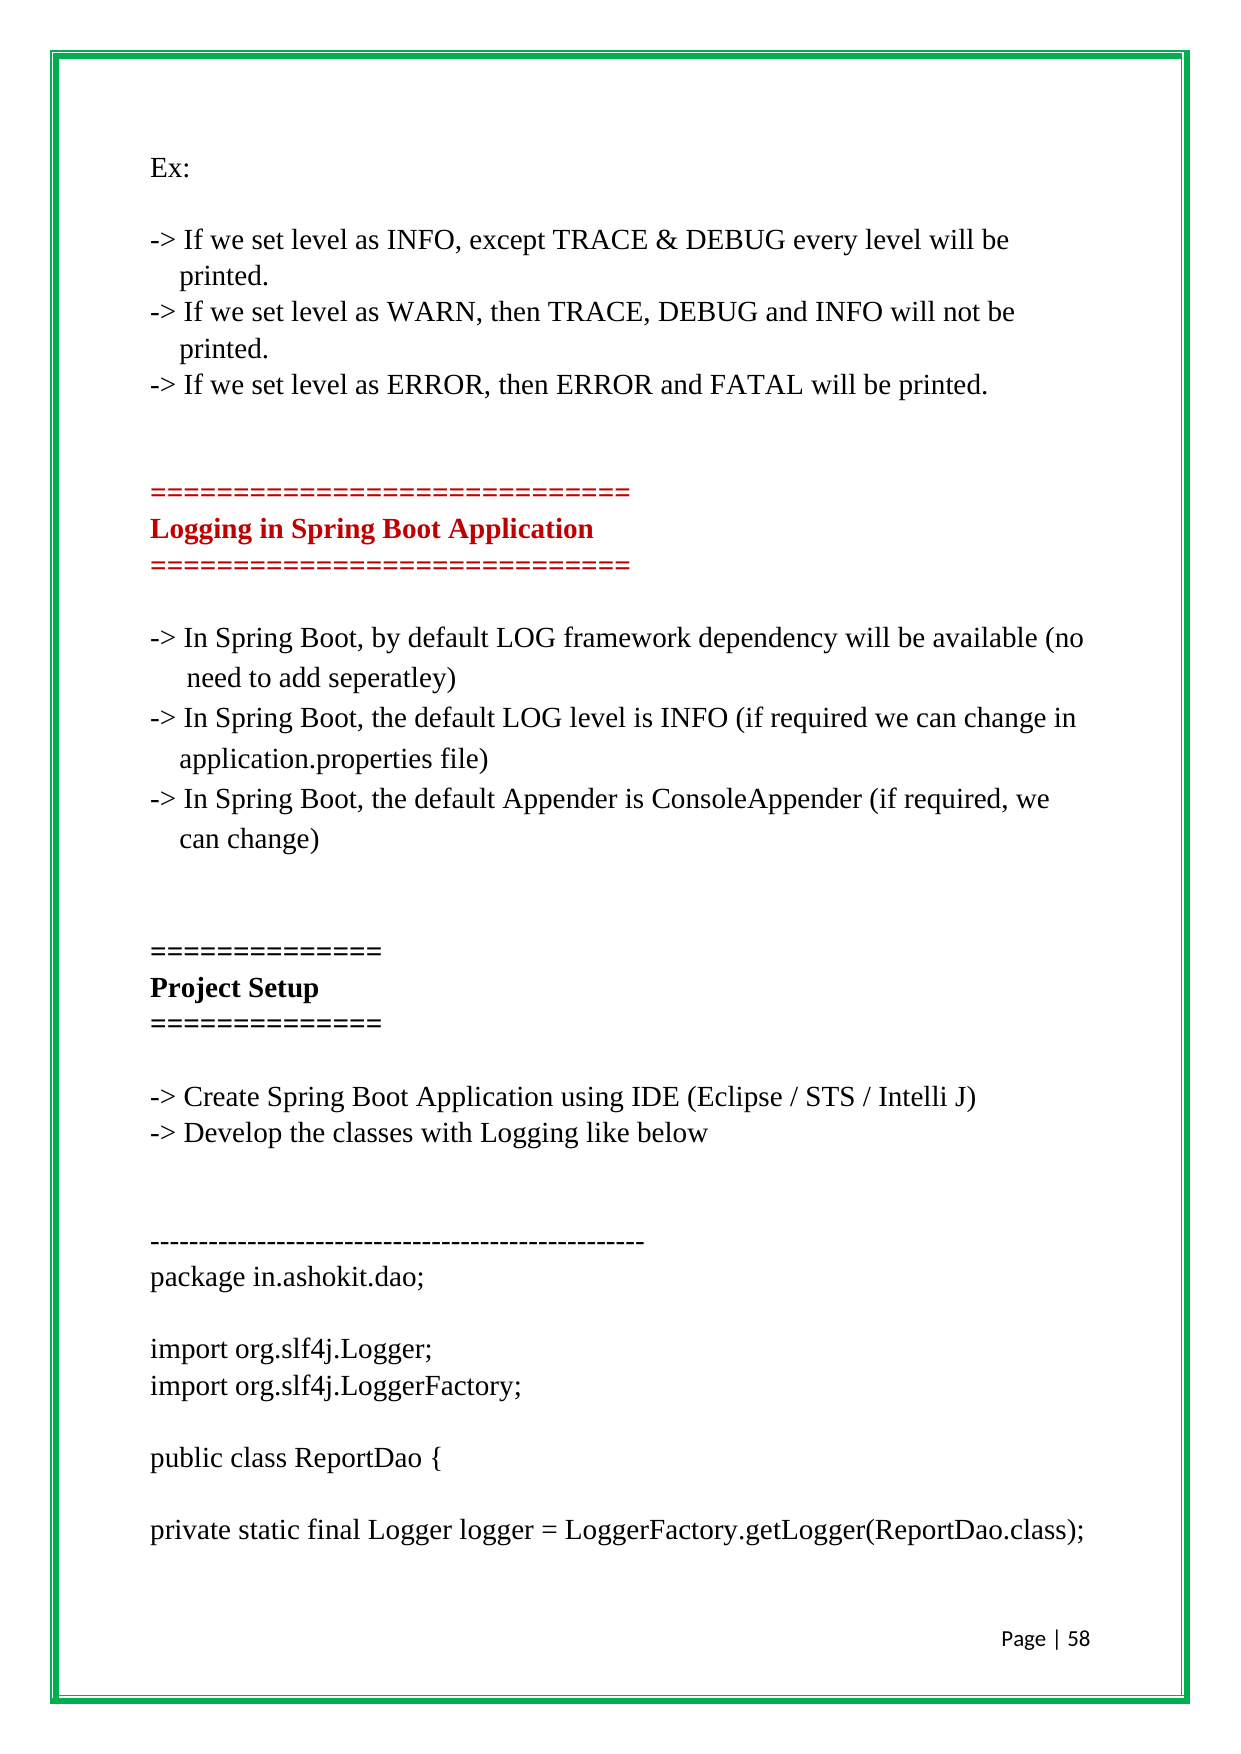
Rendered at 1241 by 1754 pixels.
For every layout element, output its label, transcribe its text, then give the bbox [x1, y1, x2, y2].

text -> In Spring Boot, by default LOG framework dependency will be available (no [150, 620, 1090, 653]
text can change) [150, 821, 1090, 855]
text -> Create Spring Boot Application using IDE (Eclipse / STS / Intelli J) [150, 1079, 1090, 1112]
text ============== [150, 1006, 1090, 1040]
text ============================= [150, 475, 1090, 509]
text public class ReportDao { [150, 1440, 1090, 1474]
text import org.slf4j.Logger; [150, 1332, 1090, 1365]
text printed. [150, 258, 1090, 292]
text import org.slf4j.LoggerFactory; [150, 1368, 1090, 1401]
text printed. [150, 331, 1090, 364]
text application.properties file) [150, 741, 1090, 774]
text ============================= [150, 548, 1090, 581]
text package in.ashokit.dao; [150, 1259, 1090, 1293]
text -> If we set level as INFO, except TRACE & DEBUG every level will be [150, 222, 1090, 256]
text -> In Spring Boot, the default Appender is ConsoleAppender (if required, we [150, 781, 1090, 815]
text Project Setup [150, 970, 1090, 1004]
text -> Develop the classes with Logging like below [150, 1115, 1090, 1148]
text Logging in Spring Boot Application [150, 511, 1090, 545]
text private static final Logger logger = LoggerFactory.getLogger(ReportDao.class); [150, 1512, 1090, 1546]
text -> If we set level as WARN, then TRACE, DEBUG and INFO will not be [150, 294, 1090, 328]
text --------------------------------------------------- [150, 1223, 1090, 1257]
text -> In Spring Boot, the default LOG level is INFO (if required we can change in [150, 701, 1090, 734]
text need to add seperatley) [150, 660, 1090, 694]
text -> If we set level as ERROR, then ERROR and FATAL will be printed. [150, 367, 1090, 400]
text ============== [150, 934, 1090, 968]
text Ex: [150, 150, 1090, 183]
